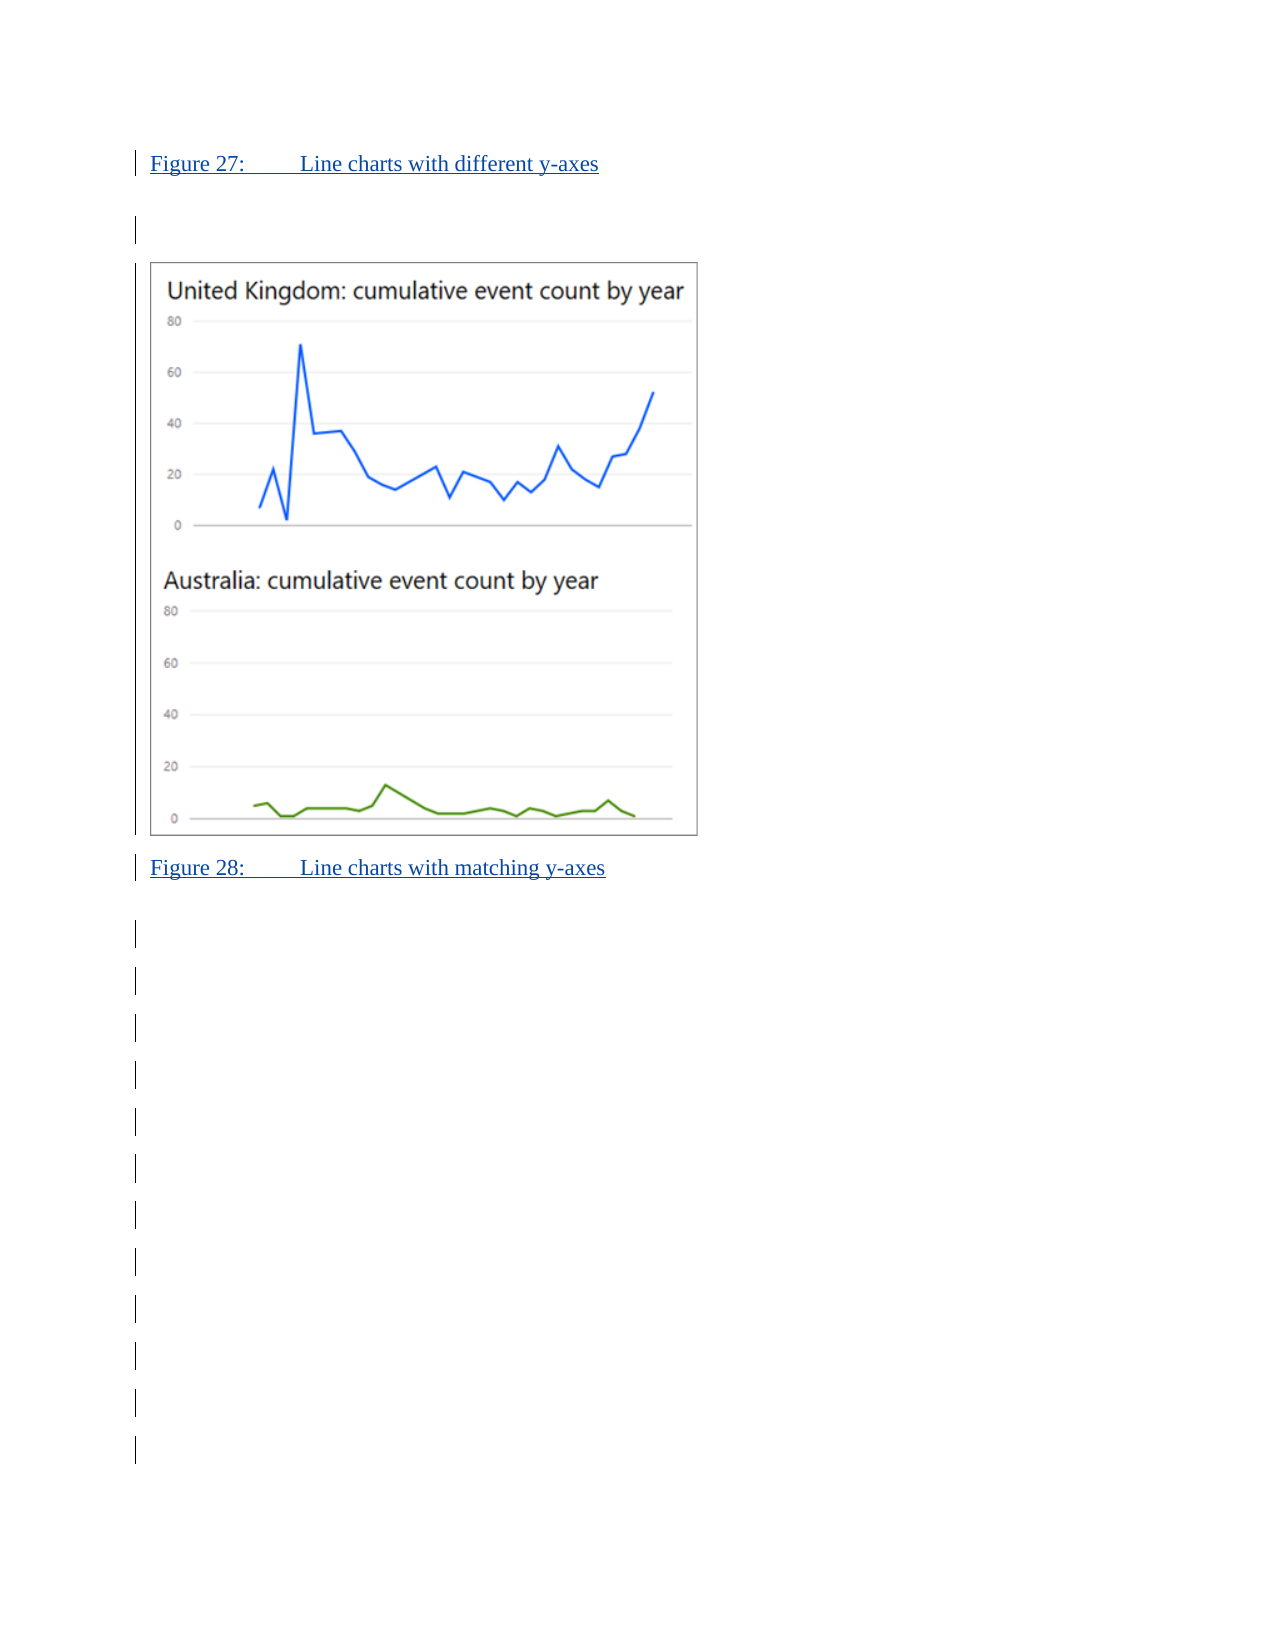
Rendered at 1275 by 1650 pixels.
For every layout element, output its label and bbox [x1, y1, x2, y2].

picture [150, 262, 698, 836]
